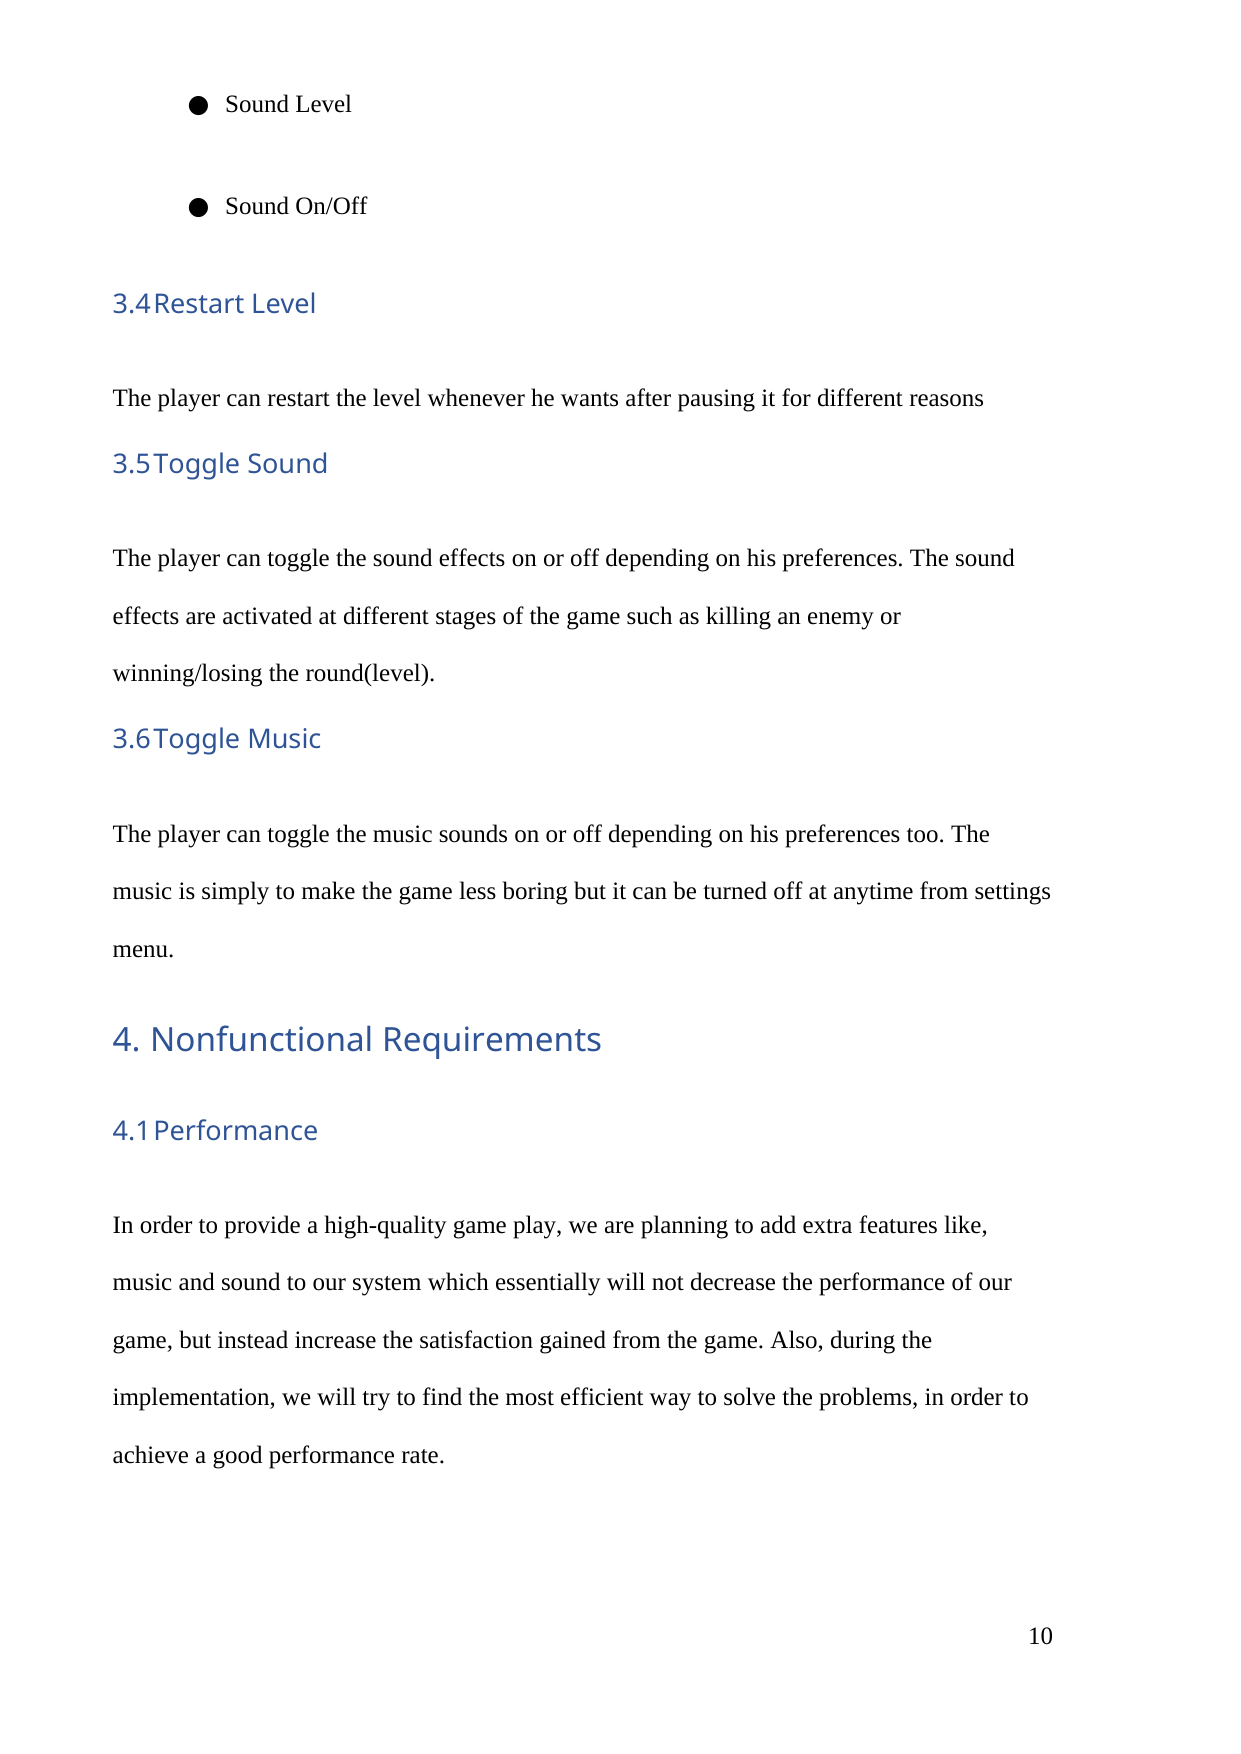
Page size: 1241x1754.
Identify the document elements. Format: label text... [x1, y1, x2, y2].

subtitle Toggle Sound [112, 444, 1053, 481]
text In order to provide a high-quality game play, we are planning to add extra features like, music and sound to our system which essentially will not decrease the performance of our game, but instead increase the satisfaction gained from the game. Also, during the implementation, we will try to find the most efficient way to solve the problems, in order to achieve a good performance rate. [112, 1210, 1053, 1469]
list Sound On/Off [112, 177, 1053, 229]
subtitle Nonfunctional Requirements [112, 1016, 1053, 1062]
text The player can toggle the sound effects on or off depending on his preferences. The sound effects are activated at different stages of the game such as killing an enemy or winning/losing the round(level). [112, 543, 1053, 687]
subtitle Performance [112, 1111, 1053, 1148]
list The player can toggle the music sounds on or off depending on his preferences too. The music is simply to make the game less boring but it can be turned off at anytime from settings menu. [112, 819, 1053, 962]
list Sound Level [112, 75, 1053, 126]
subtitle Toggle Music [112, 720, 1053, 757]
subtitle Restart Level [112, 284, 1053, 321]
text The player can restart the level whenever he wants after pausing it for different reasons [75, 383, 1053, 412]
